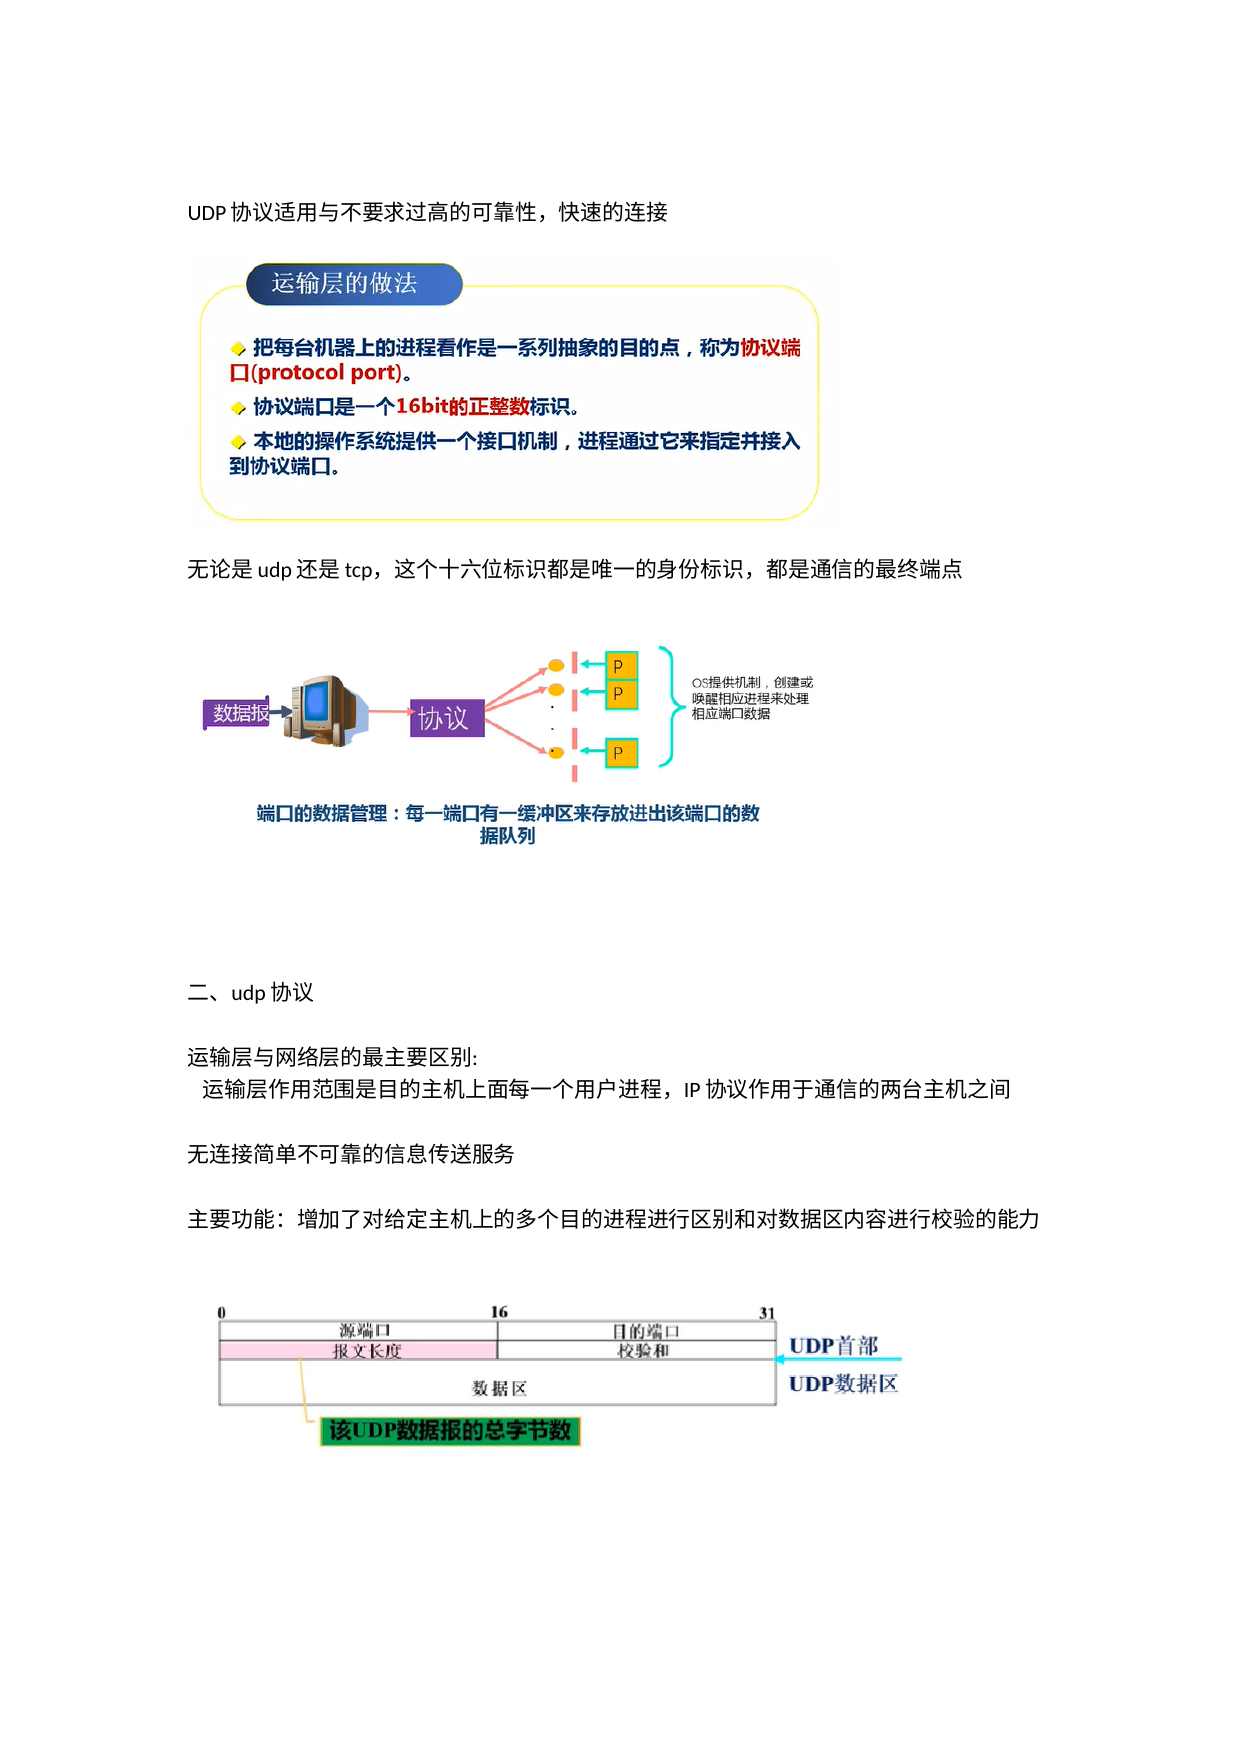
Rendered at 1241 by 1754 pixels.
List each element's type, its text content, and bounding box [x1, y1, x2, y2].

list 运输层与网络层的最主要区别: [187, 1039, 1053, 1072]
picture [187, 617, 825, 886]
list 无论是udp还是tcp，这个十六位标识都是唯一的身份标识，都是通信的最终端点 [187, 552, 1053, 584]
list UDP协议适用与不要求过高的可靠性，快速的连接 [187, 194, 1053, 227]
list udp协议 [187, 974, 1053, 1007]
list 主要功能：增加了对给定主机上的多个目的进程进行区别和对数据区内容进行校验的能力 [187, 1202, 1053, 1234]
list 运输层作用范围是目的主机上面每一个用户进程，IP协议作用于通信的两台主机之间 [187, 1072, 1053, 1104]
list 无连接简单不可靠的信息传送服务 [187, 1137, 1053, 1169]
picture [187, 259, 839, 526]
picture [187, 1267, 923, 1493]
